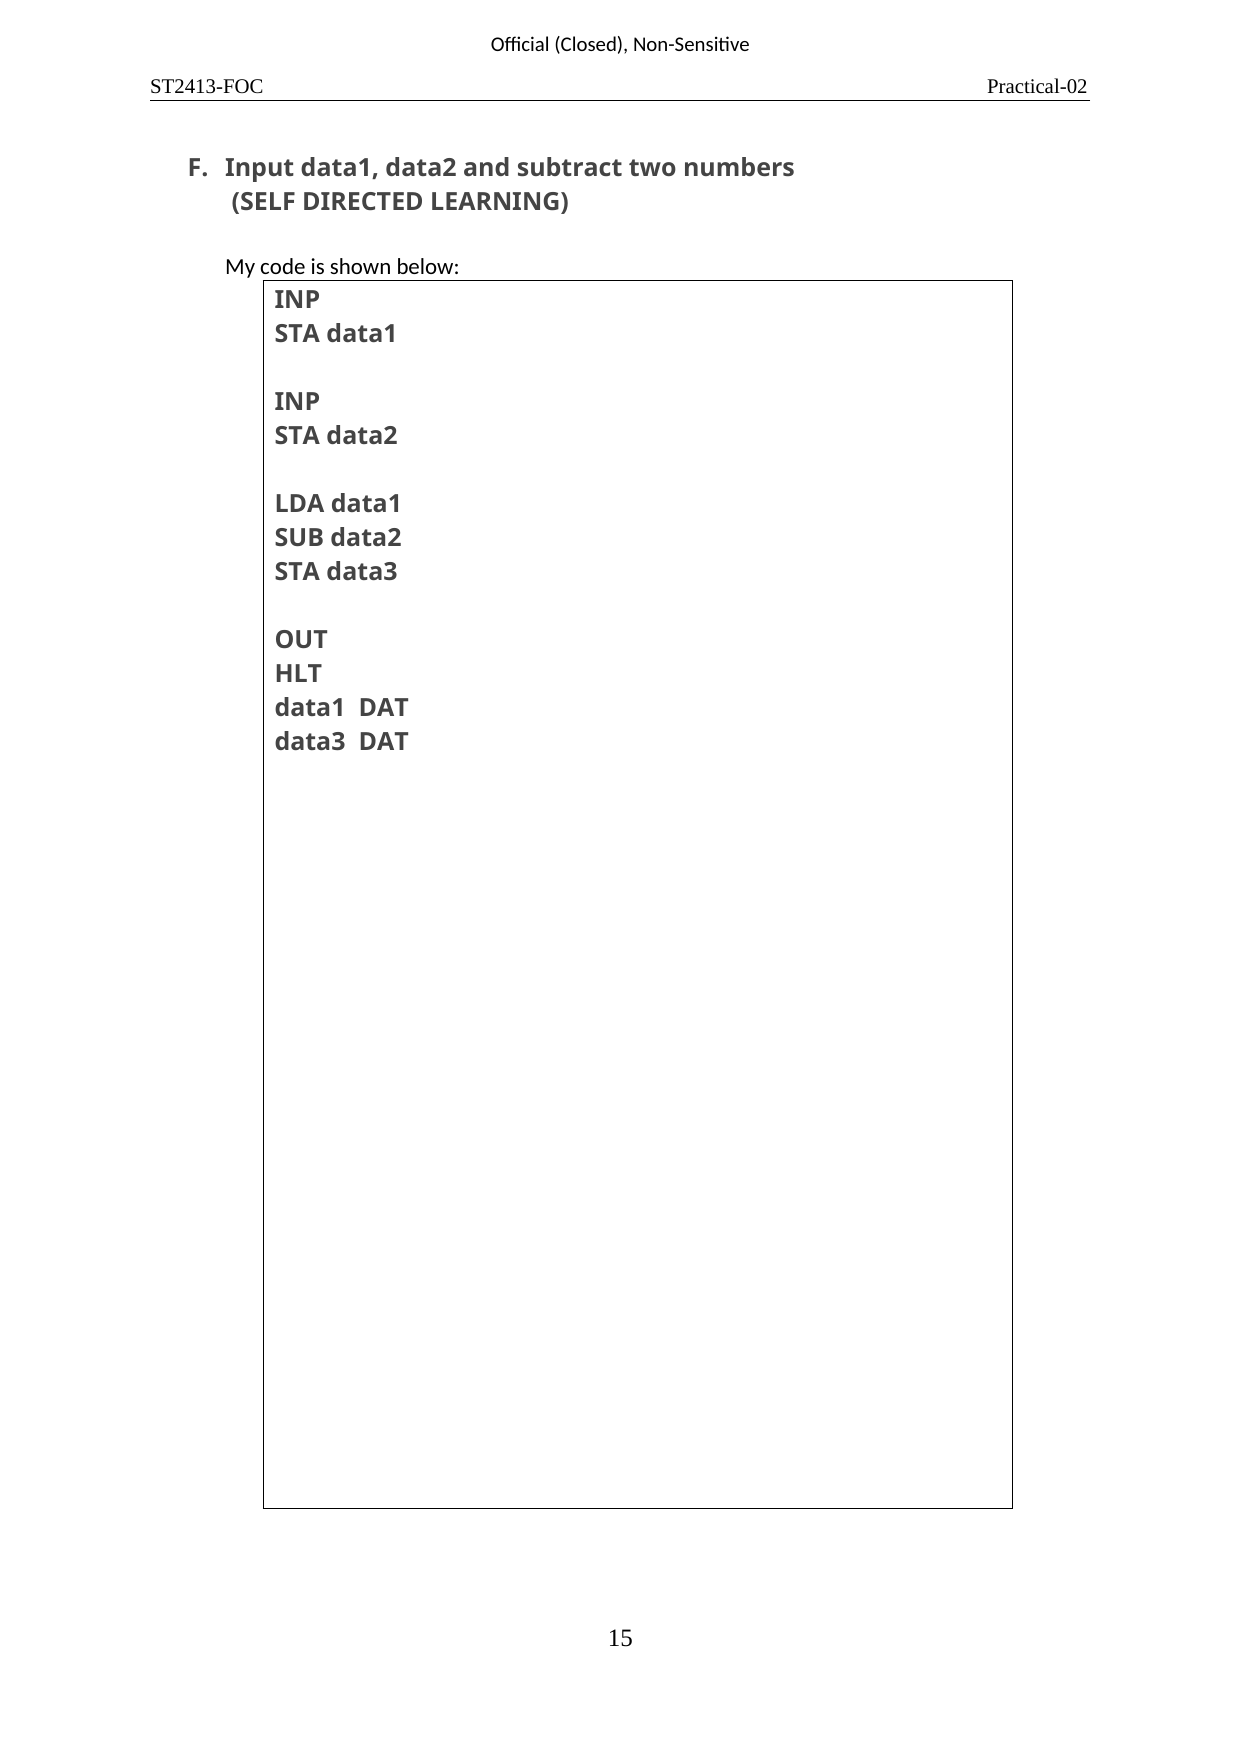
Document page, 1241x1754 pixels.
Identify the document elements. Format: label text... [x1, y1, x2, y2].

text My code is shown below: [225, 252, 1090, 280]
table_header INP STA data1 INP STA data2 LDA data1 SUB data2 STA data3 OUT HLT data1 DAT data3 DAT [264, 281, 1012, 1507]
list Input data1, data2 and subtract two numbers (SELF DIRECTED LEARNING) [187, 150, 1090, 218]
